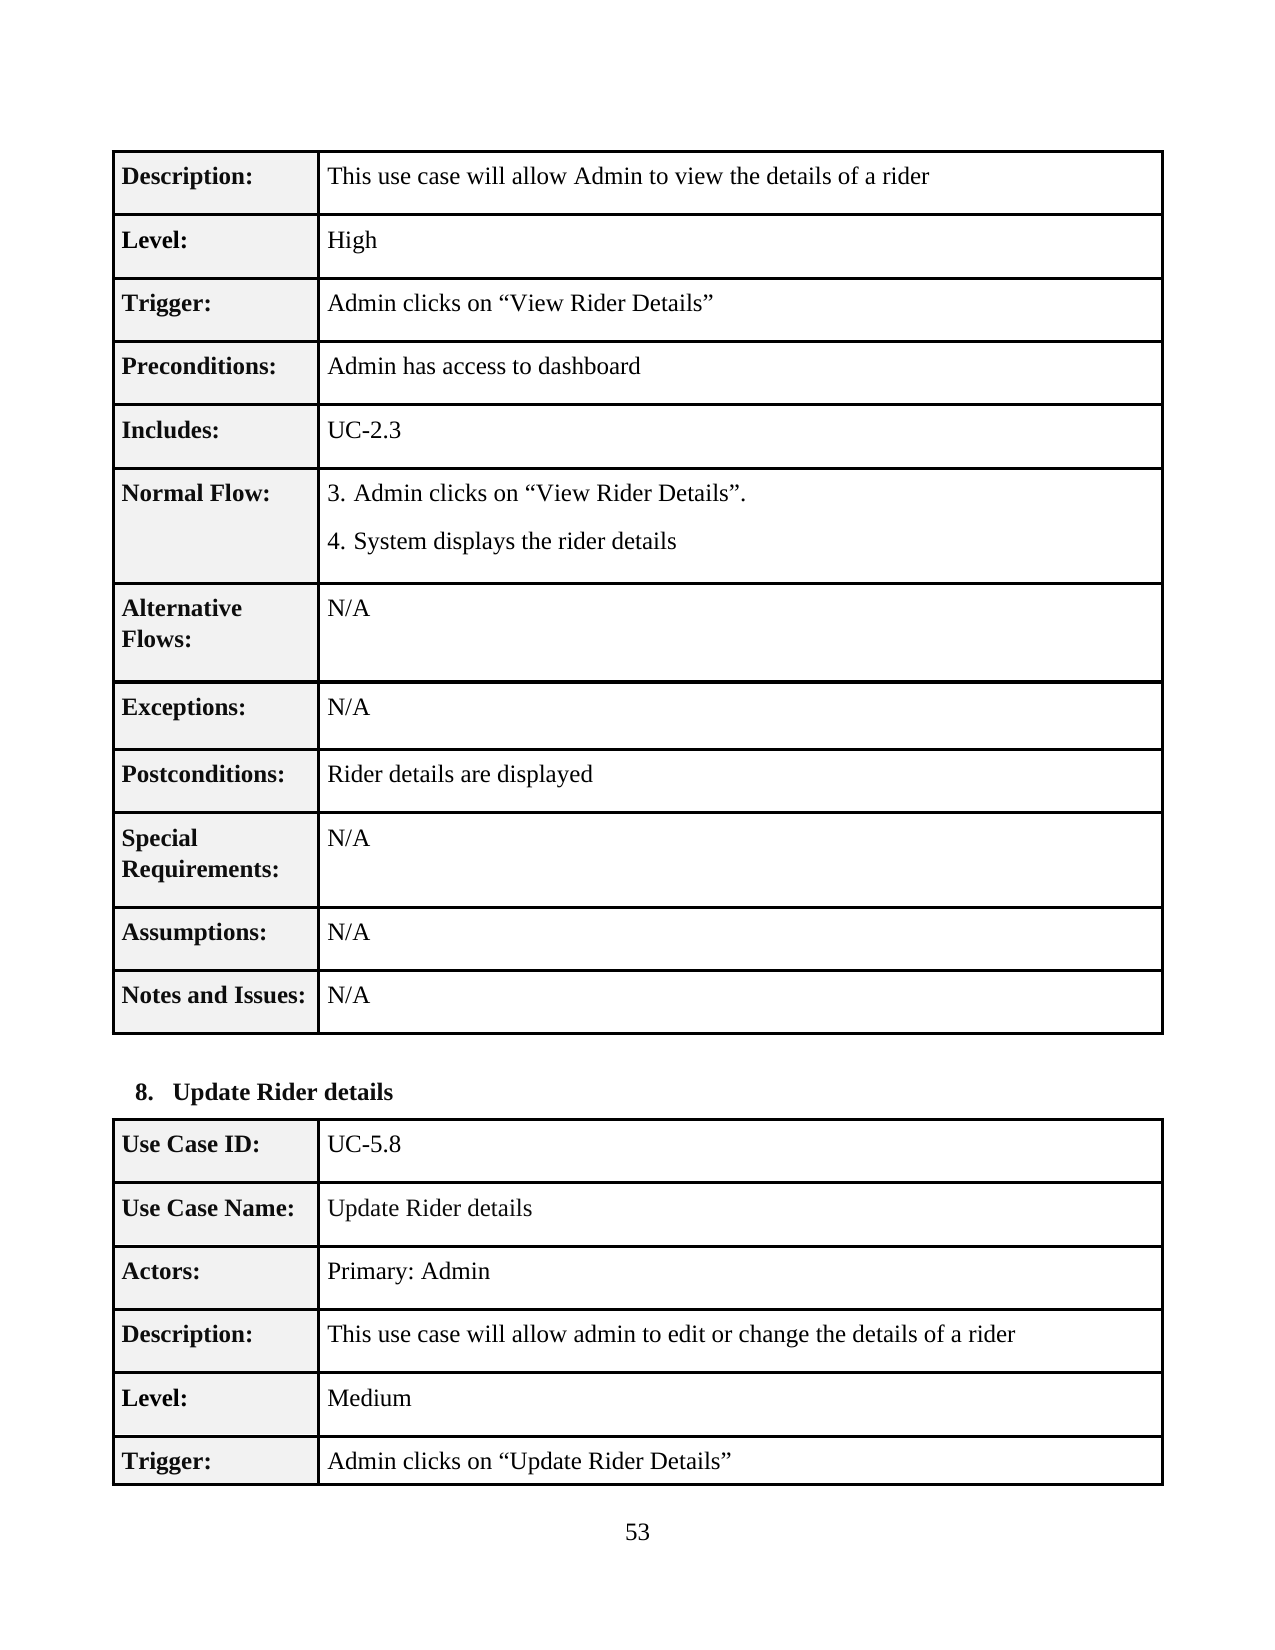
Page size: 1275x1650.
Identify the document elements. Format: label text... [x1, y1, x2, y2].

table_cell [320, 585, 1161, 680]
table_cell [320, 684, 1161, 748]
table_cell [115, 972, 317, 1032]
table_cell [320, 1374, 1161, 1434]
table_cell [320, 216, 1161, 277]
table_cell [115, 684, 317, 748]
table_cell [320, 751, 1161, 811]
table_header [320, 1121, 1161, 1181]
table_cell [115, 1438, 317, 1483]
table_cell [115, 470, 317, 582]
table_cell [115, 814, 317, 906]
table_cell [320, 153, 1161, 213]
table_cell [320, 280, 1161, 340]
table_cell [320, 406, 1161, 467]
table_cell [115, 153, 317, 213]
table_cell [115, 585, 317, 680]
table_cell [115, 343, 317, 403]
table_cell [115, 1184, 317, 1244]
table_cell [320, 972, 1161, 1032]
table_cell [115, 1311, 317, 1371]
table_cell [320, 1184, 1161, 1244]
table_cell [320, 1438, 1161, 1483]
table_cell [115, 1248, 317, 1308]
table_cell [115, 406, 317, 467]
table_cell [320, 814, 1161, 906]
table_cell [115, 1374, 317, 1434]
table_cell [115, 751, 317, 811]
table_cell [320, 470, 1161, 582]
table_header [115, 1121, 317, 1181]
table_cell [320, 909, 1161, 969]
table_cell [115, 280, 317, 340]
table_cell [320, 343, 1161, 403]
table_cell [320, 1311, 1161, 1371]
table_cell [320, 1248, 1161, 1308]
list Update Rider details [135, 1077, 1125, 1105]
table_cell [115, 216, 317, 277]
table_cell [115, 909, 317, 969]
